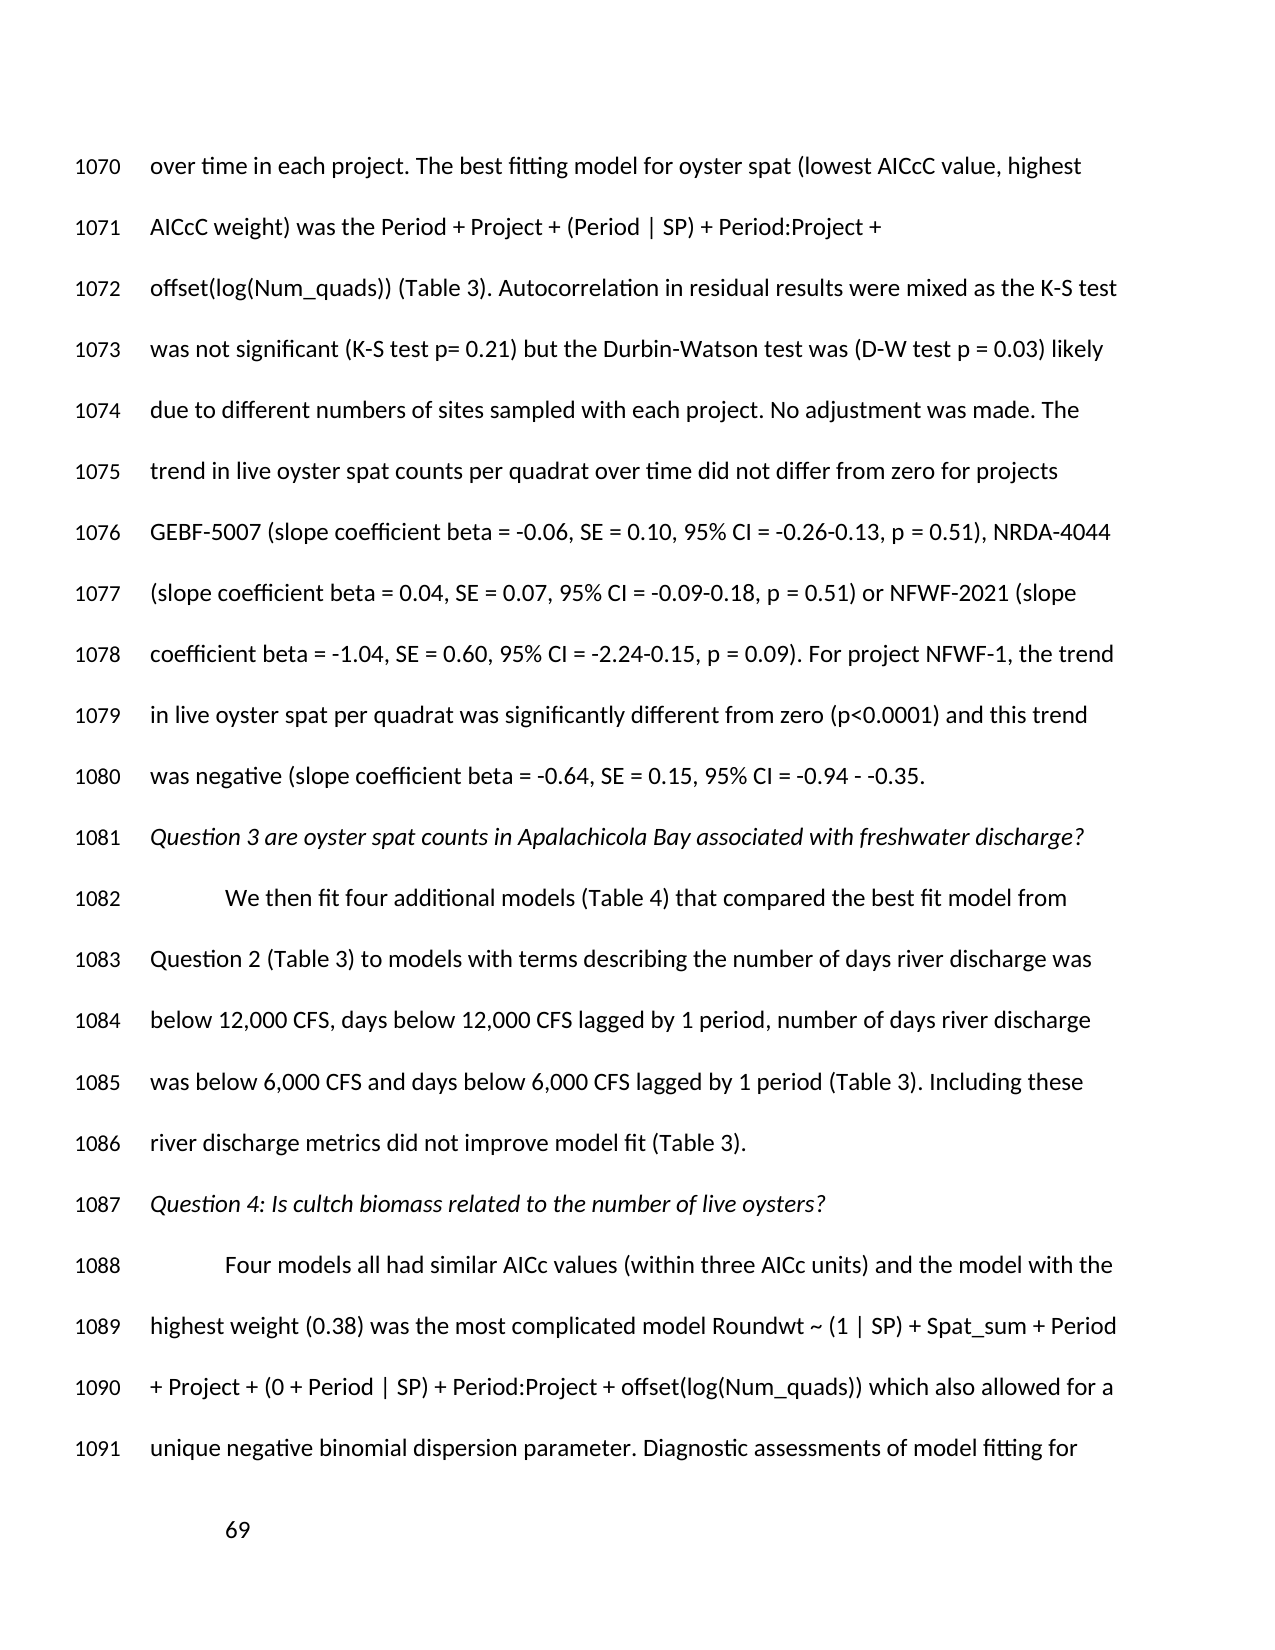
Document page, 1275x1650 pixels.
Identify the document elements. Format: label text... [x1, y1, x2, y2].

text Question 3 are oyster spat counts in Apalachicola Bay associated with freshwater discharge? [150, 821, 1125, 852]
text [150, 150, 1125, 791]
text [150, 1249, 1125, 1462]
text Question 4: Is cultch biomass related to the number of live oysters? [150, 1188, 1125, 1218]
text We then fit four additional models (Table 4) that compared the best fit model from Question 2 (Table 3) to models with terms describing the number of days river discharge was below 12,000 CFS, days below 12,000 CFS lagged by 1 period, number of days river discharge was below 6,000 CFS and days below 6,000 CFS lagged by 1 period (Table 3). Including these river discharge metrics did not improve model fit (Table 3). [150, 882, 1125, 1157]
